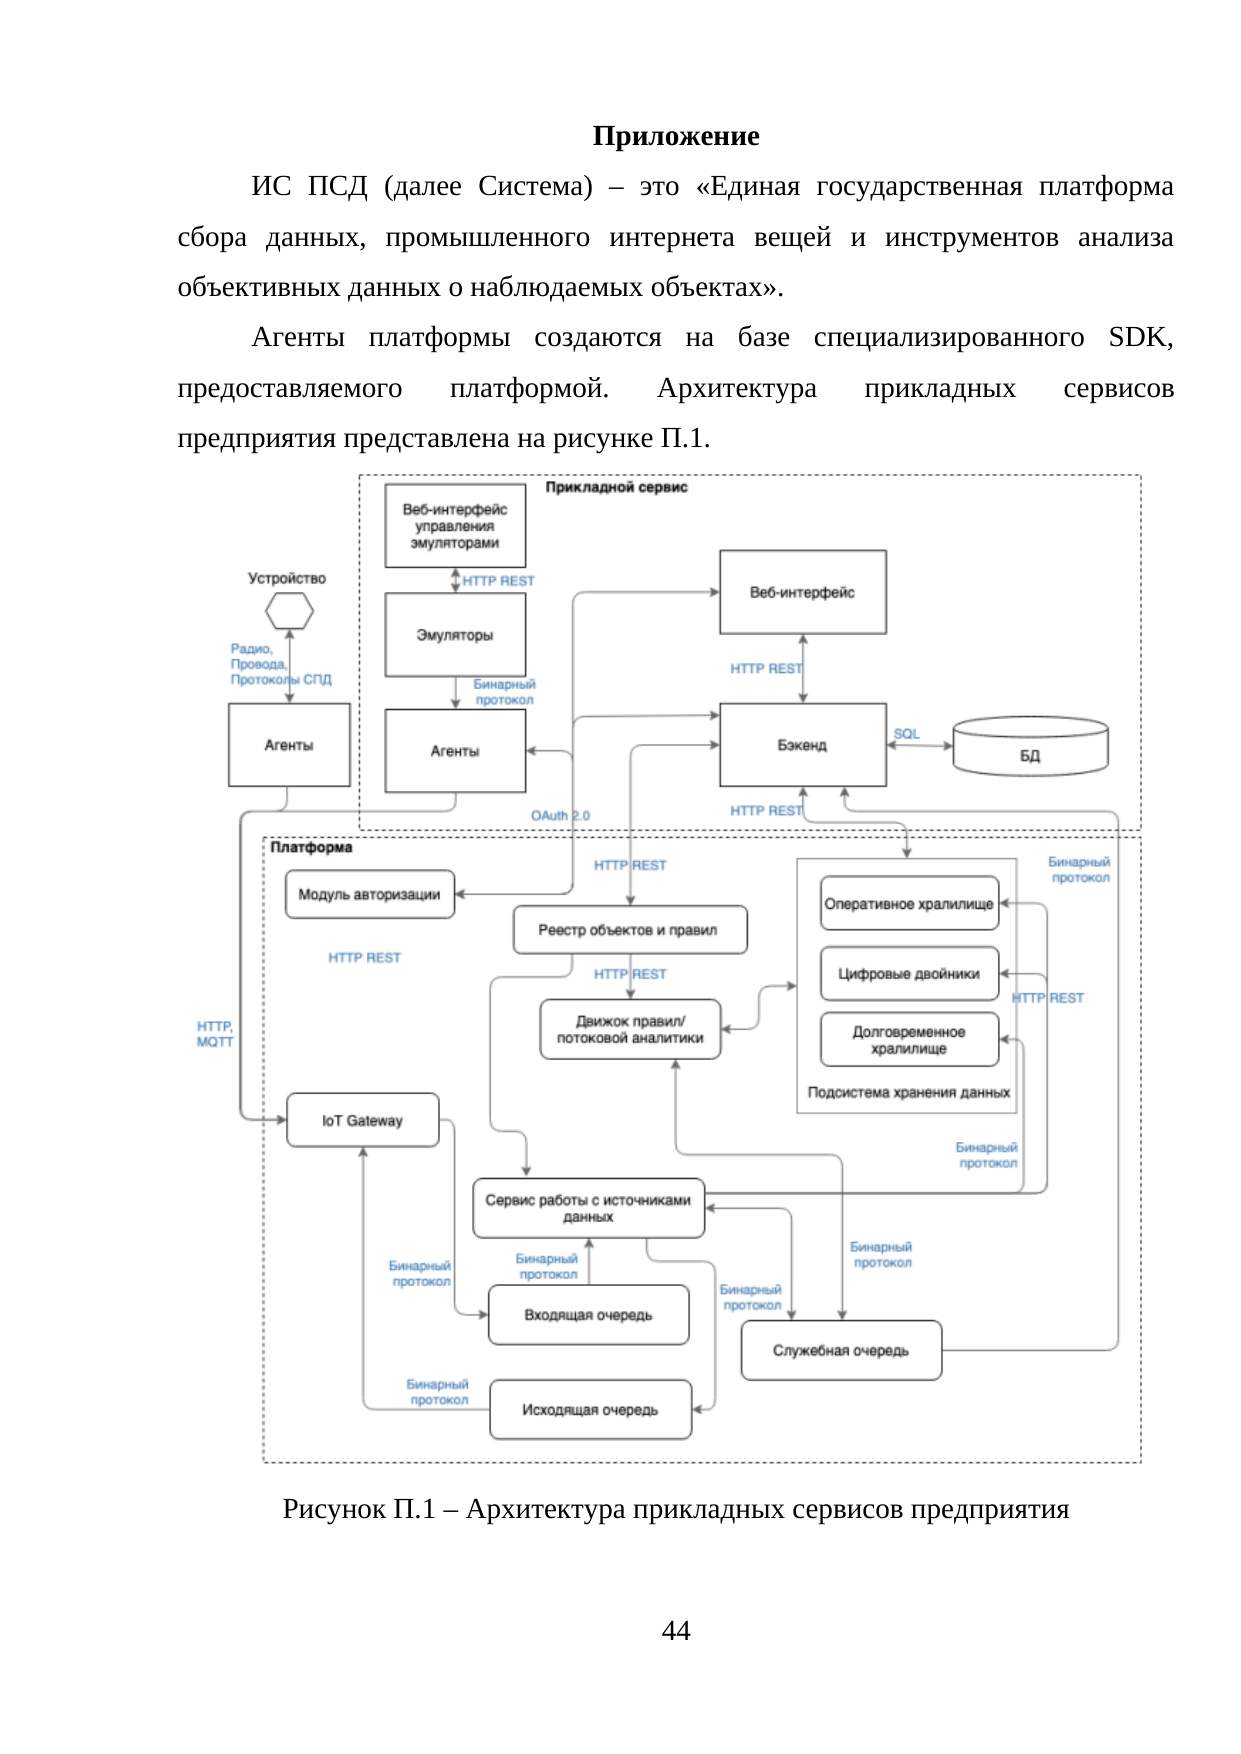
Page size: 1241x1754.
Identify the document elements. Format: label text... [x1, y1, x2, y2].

subtitle Приложение [177, 118, 1175, 152]
picture [177, 470, 1176, 1475]
text Рисунок П.1 – Архитектура прикладных сервисов предприятия [177, 1491, 1175, 1525]
text ИС ПСД (далее Система) – это «Единая государственная платформа сбора данных, промышленного интернета вещей и инструментов анализа объективных данных о наблюдаемых объектах». [177, 168, 1175, 303]
text Агенты платформы создаются на базе специализированного SDK, предоставляемого платформой. Архитектура прикладных сервисов предприятия представлена на рисунке П.1. [177, 319, 1175, 453]
